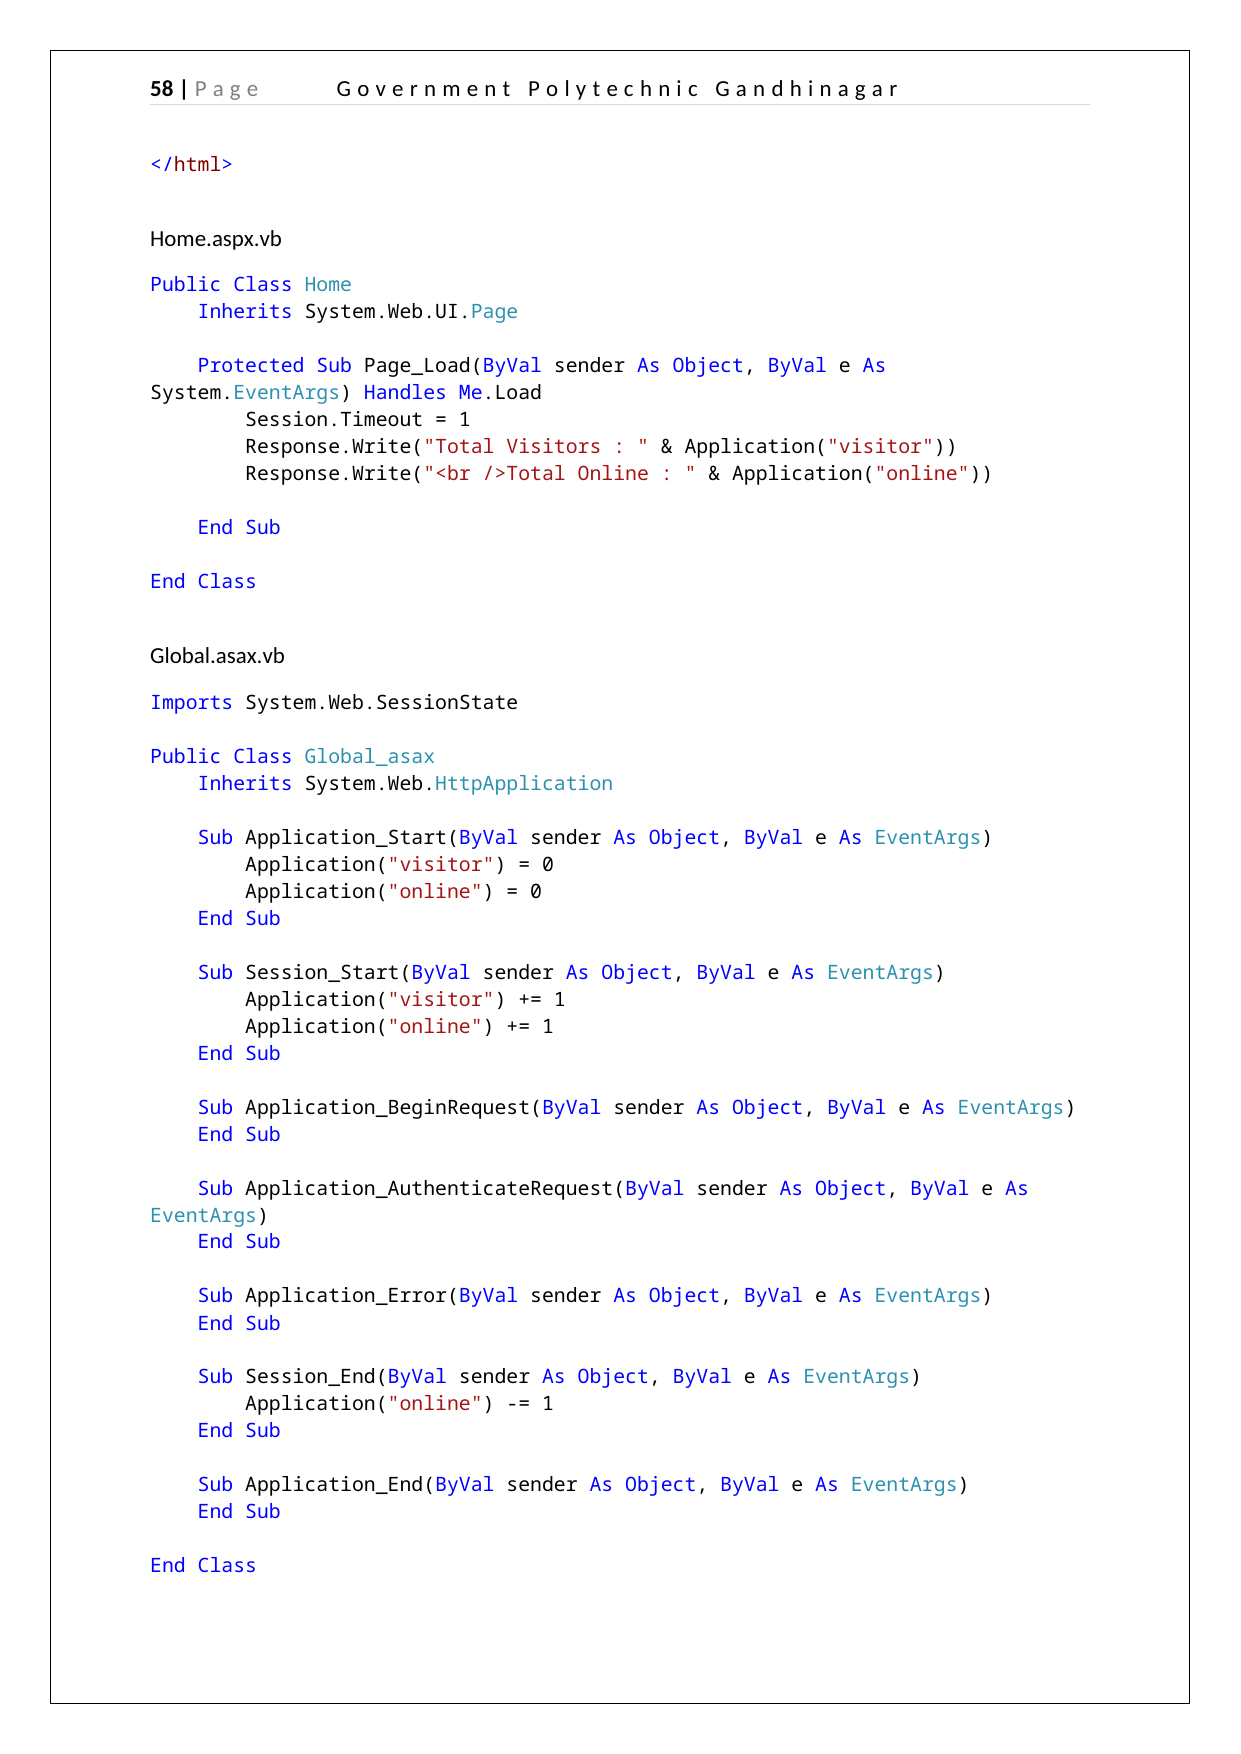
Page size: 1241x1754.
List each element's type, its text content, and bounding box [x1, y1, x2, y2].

text End Class [150, 567, 1090, 594]
text Response.Write("<br />Total Online : " & Application("online")) [150, 459, 1090, 487]
text Inherits System.Web.UI.Page [150, 298, 1090, 325]
text Sub Application_Start(ByVal sender As Object, ByVal e As EventArgs) [150, 823, 1090, 850]
text End Sub [150, 1039, 1090, 1066]
text Application("visitor") = 0 [150, 850, 1090, 877]
text Application("online") = 0 [150, 877, 1090, 904]
text End Sub [150, 513, 1090, 541]
text Protected Sub Page_Load(ByVal sender As Object, ByVal e As System.EventArgs) Handles Me.Load [150, 352, 1090, 406]
text Public Class Global_asax [150, 742, 1090, 769]
text Public Class Home [150, 271, 1090, 298]
text End Sub [150, 1309, 1090, 1336]
text Session.Timeout = 1 [150, 406, 1090, 433]
text Sub Session_End(ByVal sender As Object, ByVal e As EventArgs) [150, 1363, 1090, 1390]
text </html> [150, 150, 1090, 177]
text Sub Session_Start(ByVal sender As Object, ByVal e As EventArgs) [150, 958, 1090, 985]
text Sub Application_AuthenticateRequest(ByVal sender As Object, ByVal e As EventArgs) [150, 1174, 1090, 1228]
text Application("visitor") += 1 [150, 985, 1090, 1012]
text Application("online") += 1 [150, 1012, 1090, 1039]
text End Sub [150, 904, 1090, 931]
text Sub Application_BeginRequest(ByVal sender As Object, ByVal e As EventArgs) [150, 1093, 1090, 1120]
text Response.Write("Total Visitors : " & Application("visitor")) [150, 433, 1090, 459]
text End Sub [150, 1228, 1090, 1255]
text Sub Application_End(ByVal sender As Object, ByVal e As EventArgs) [150, 1471, 1090, 1498]
text End Sub [150, 1417, 1090, 1444]
text Home.aspx.vb [150, 224, 1090, 252]
text End Sub [150, 1498, 1090, 1524]
text End Class [150, 1552, 1090, 1578]
text Imports System.Web.SessionState [150, 688, 1090, 715]
text Application("online") -= 1 [150, 1390, 1090, 1417]
text Sub Application_Error(ByVal sender As Object, ByVal e As EventArgs) [150, 1282, 1090, 1309]
text Inherits System.Web.HttpApplication [150, 769, 1090, 796]
text Global.asax.vb [150, 641, 1090, 669]
text End Sub [150, 1120, 1090, 1147]
